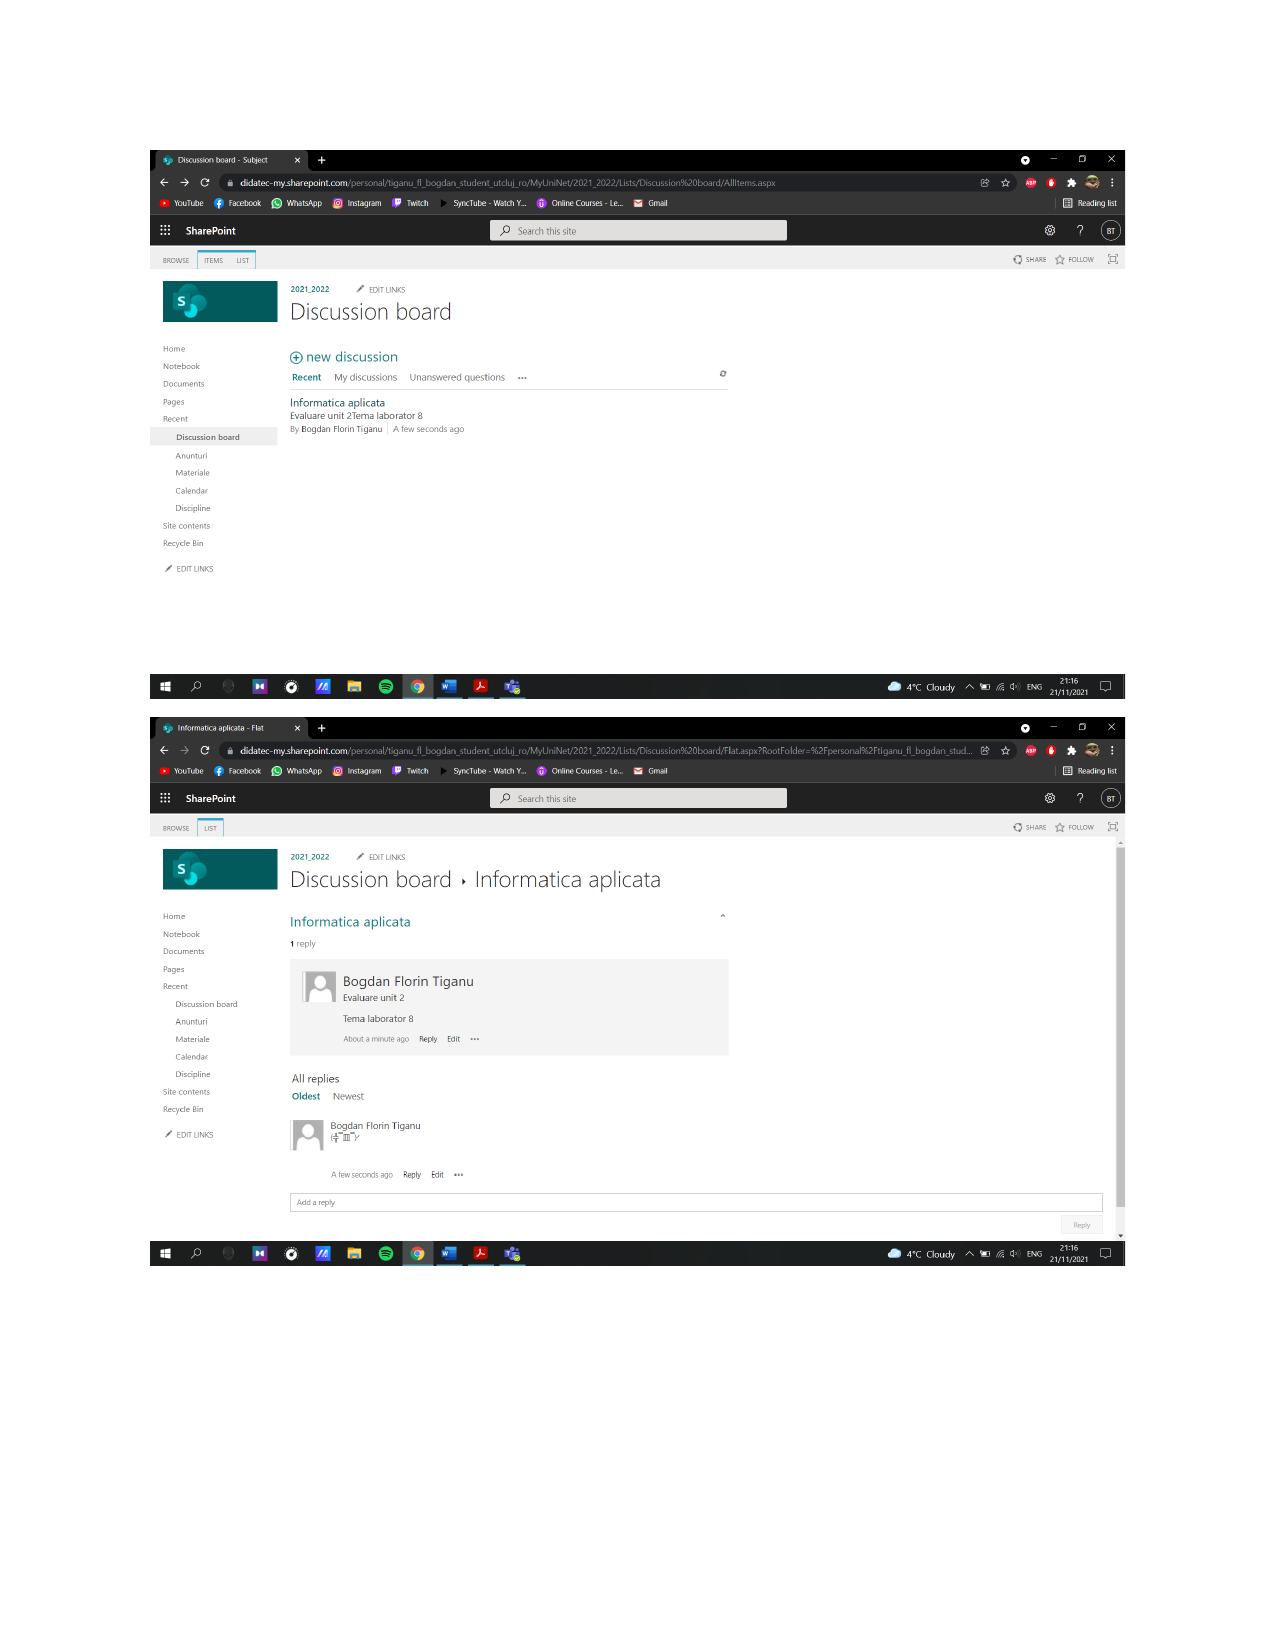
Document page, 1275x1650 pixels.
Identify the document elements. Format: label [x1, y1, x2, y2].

picture [150, 717, 1125, 1266]
picture [150, 150, 1125, 699]
